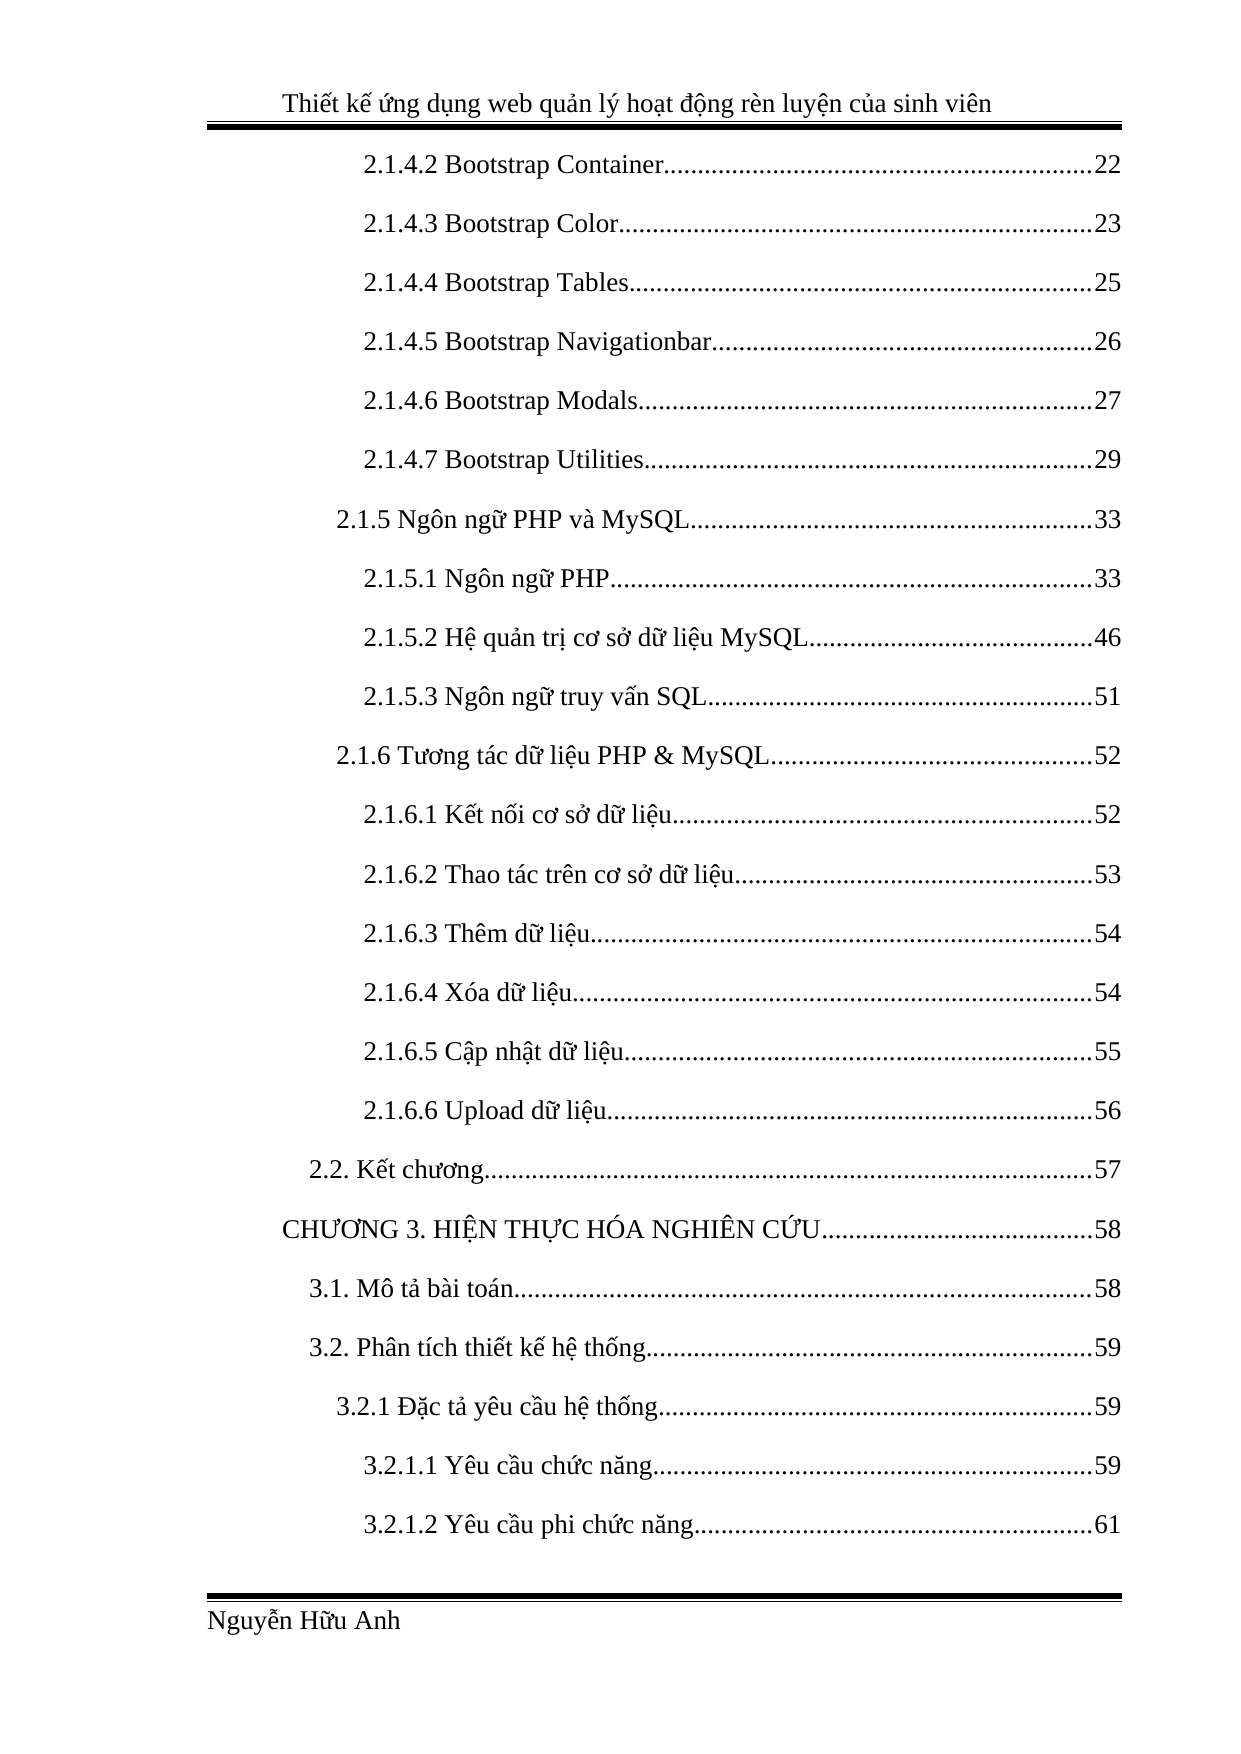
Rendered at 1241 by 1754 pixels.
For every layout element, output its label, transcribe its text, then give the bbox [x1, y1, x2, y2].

text 3.2.1 Đặc tả yêu cầu hệ thống 59 [261, 1390, 1122, 1421]
text 2.1.4.5 Bootstrap Navigationbar 26 [288, 325, 1122, 356]
text 2.1.6.3 Thêm dữ liệu 54 [288, 917, 1122, 948]
text 3.2.1.1 Yêu cầu chức năng 59 [288, 1449, 1122, 1481]
text CHƯƠNG 3. HIỆN THỰC HÓA NGHIÊN CỨU 58 [207, 1213, 1122, 1244]
text 2.1.4.3 Bootstrap Color 23 [288, 207, 1122, 238]
text 2.1.6.6 Upload dữ liệu 56 [288, 1094, 1122, 1126]
text 2.1.6.5 Cập nhật dữ liệu 55 [288, 1035, 1122, 1066]
text 2.1.6 Tương tác dữ liệu PHP & MySQL 52 [261, 739, 1122, 771]
text 2.2. Kết chương 57 [234, 1153, 1122, 1185]
text 3.2.1.2 Yêu cầu phi chức năng 61 [288, 1508, 1122, 1540]
text 2.1.5.2 Hệ quản trị cơ sở dữ liệu MySQL 46 [288, 621, 1122, 652]
text 2.1.6.1 Kết nối cơ sở dữ liệu 52 [288, 798, 1122, 830]
text 2.1.4.7 Bootstrap Utilities 29 [288, 443, 1122, 475]
text 2.1.4.6 Bootstrap Modals 27 [288, 384, 1122, 416]
text 3.2. Phân tích thiết kế hệ thống 59 [234, 1331, 1122, 1362]
text 2.1.6.2 Thao tác trên cơ sở dữ liệu 53 [288, 858, 1122, 889]
text 2.1.5 Ngôn ngữ PHP và MySQL 33 [261, 503, 1122, 534]
text 3.1. Mô tả bài toán 58 [234, 1272, 1122, 1303]
text 2.1.5.1 Ngôn ngữ PHP 33 [288, 562, 1122, 593]
text 2.1.4.4 Bootstrap Tables 25 [288, 266, 1122, 297]
text 2.1.4.2 Bootstrap Container 22 [288, 148, 1122, 179]
text 2.1.5.3 Ngôn ngữ truy vấn SQL 51 [288, 680, 1122, 711]
text 2.1.6.4 Xóa dữ liệu 54 [288, 976, 1122, 1007]
